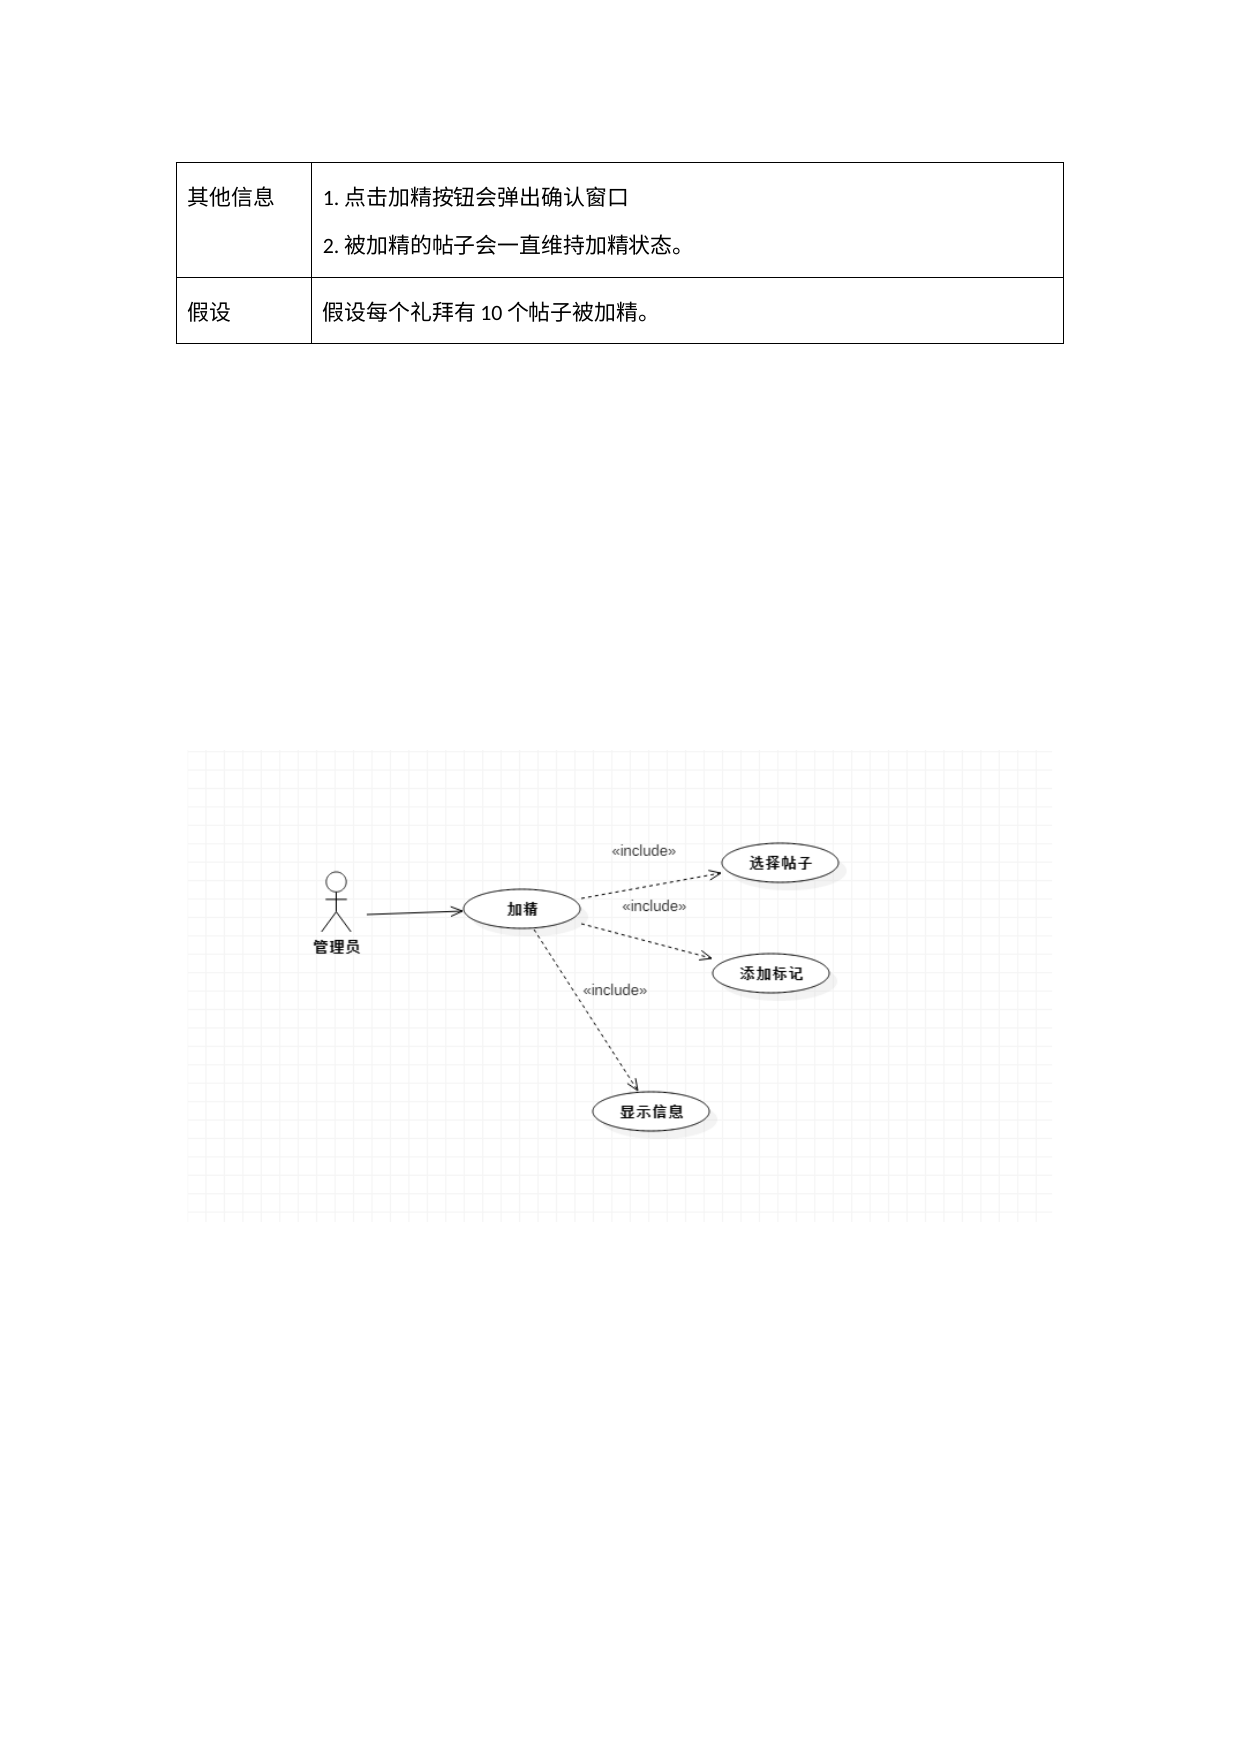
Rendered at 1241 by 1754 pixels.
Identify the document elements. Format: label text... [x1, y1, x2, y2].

table_cell 假设 [177, 278, 311, 343]
table_cell 其他信息 [177, 163, 311, 277]
table_cell 假设每个礼拜有10个帖子被加精。 [312, 278, 1063, 343]
picture [187, 750, 1053, 1222]
table_cell 点击加精按钮会弹出确认窗口 被加精的帖子会一直维持加精状态。 [312, 163, 1063, 277]
